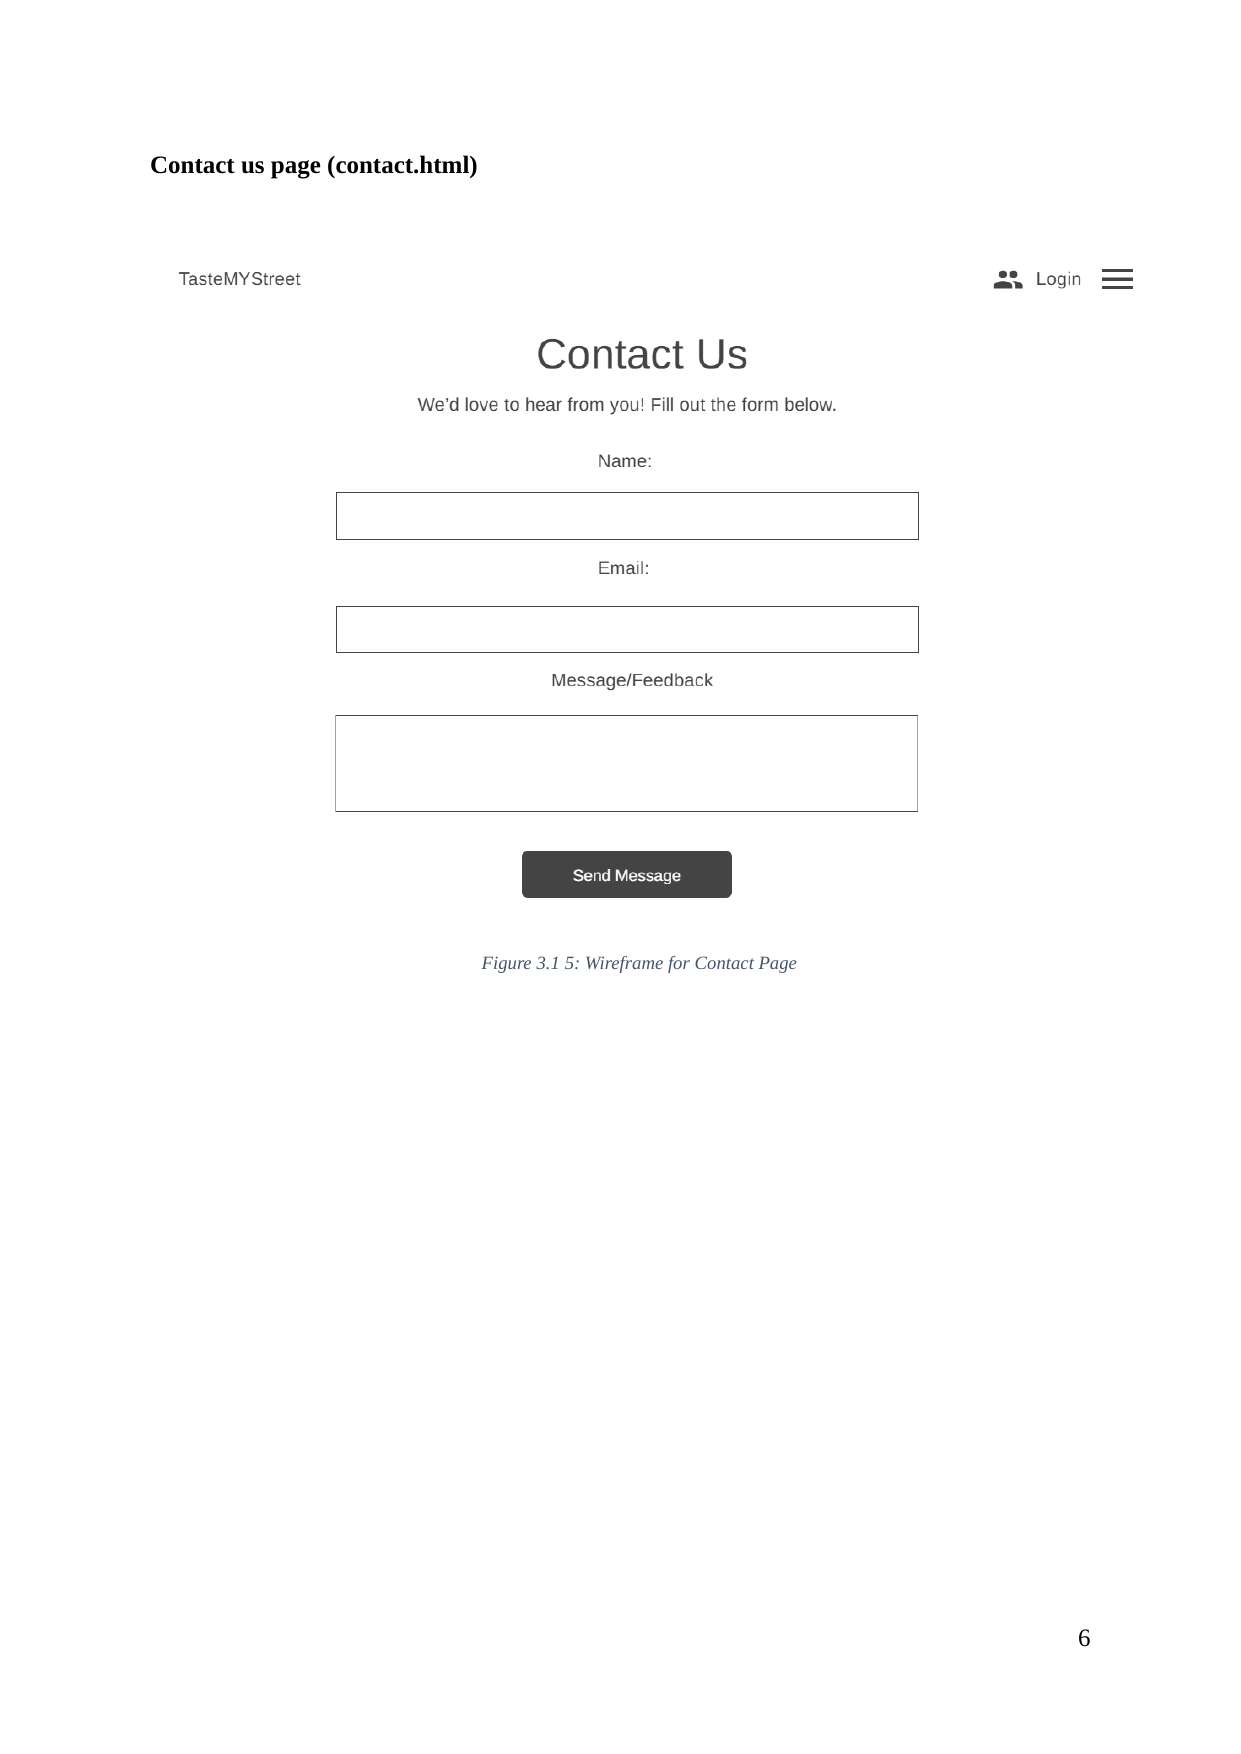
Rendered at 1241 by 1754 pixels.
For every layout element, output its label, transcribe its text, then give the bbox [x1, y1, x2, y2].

picture [130, 245, 1150, 943]
text Contact us page (contact.html) [150, 150, 1090, 179]
